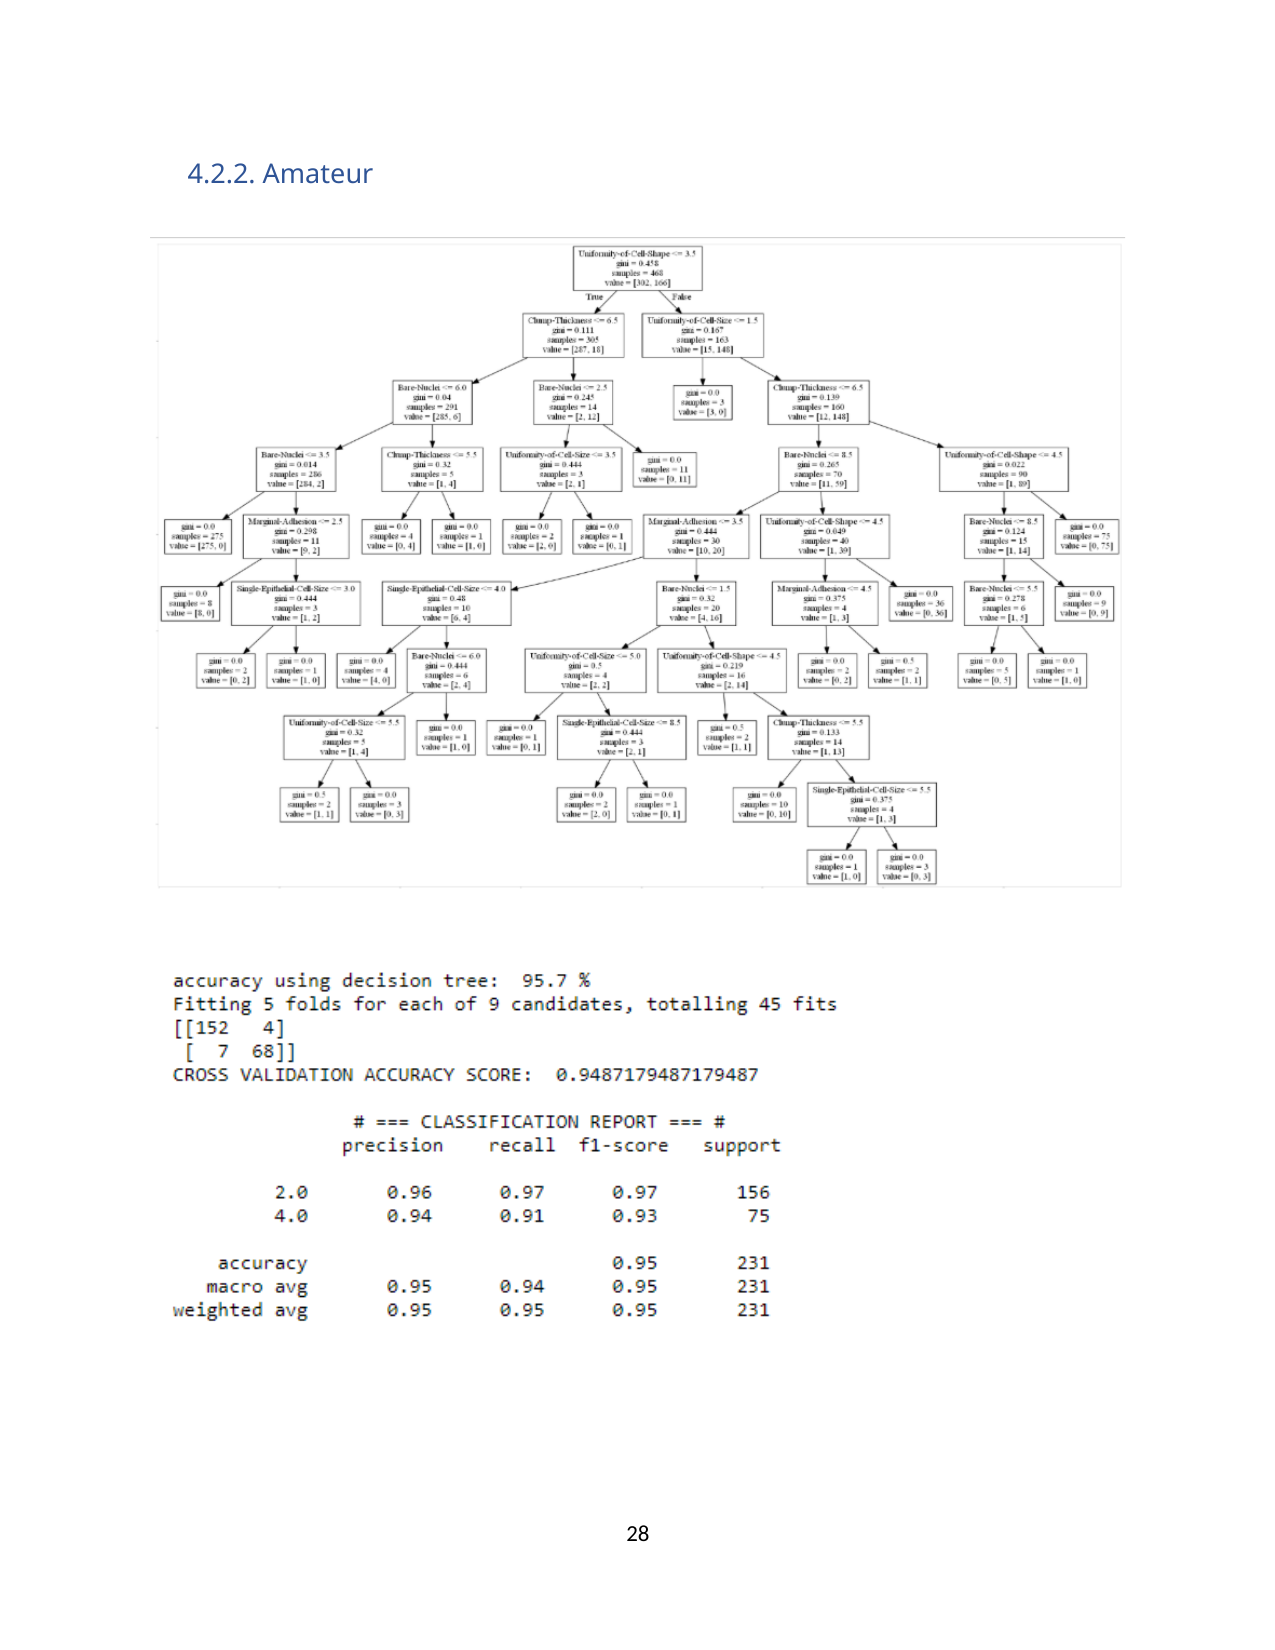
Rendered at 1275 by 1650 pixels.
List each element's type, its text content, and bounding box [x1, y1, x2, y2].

picture [150, 962, 894, 1354]
picture [150, 237, 1125, 895]
subtitle Amateur [187, 154, 1125, 191]
